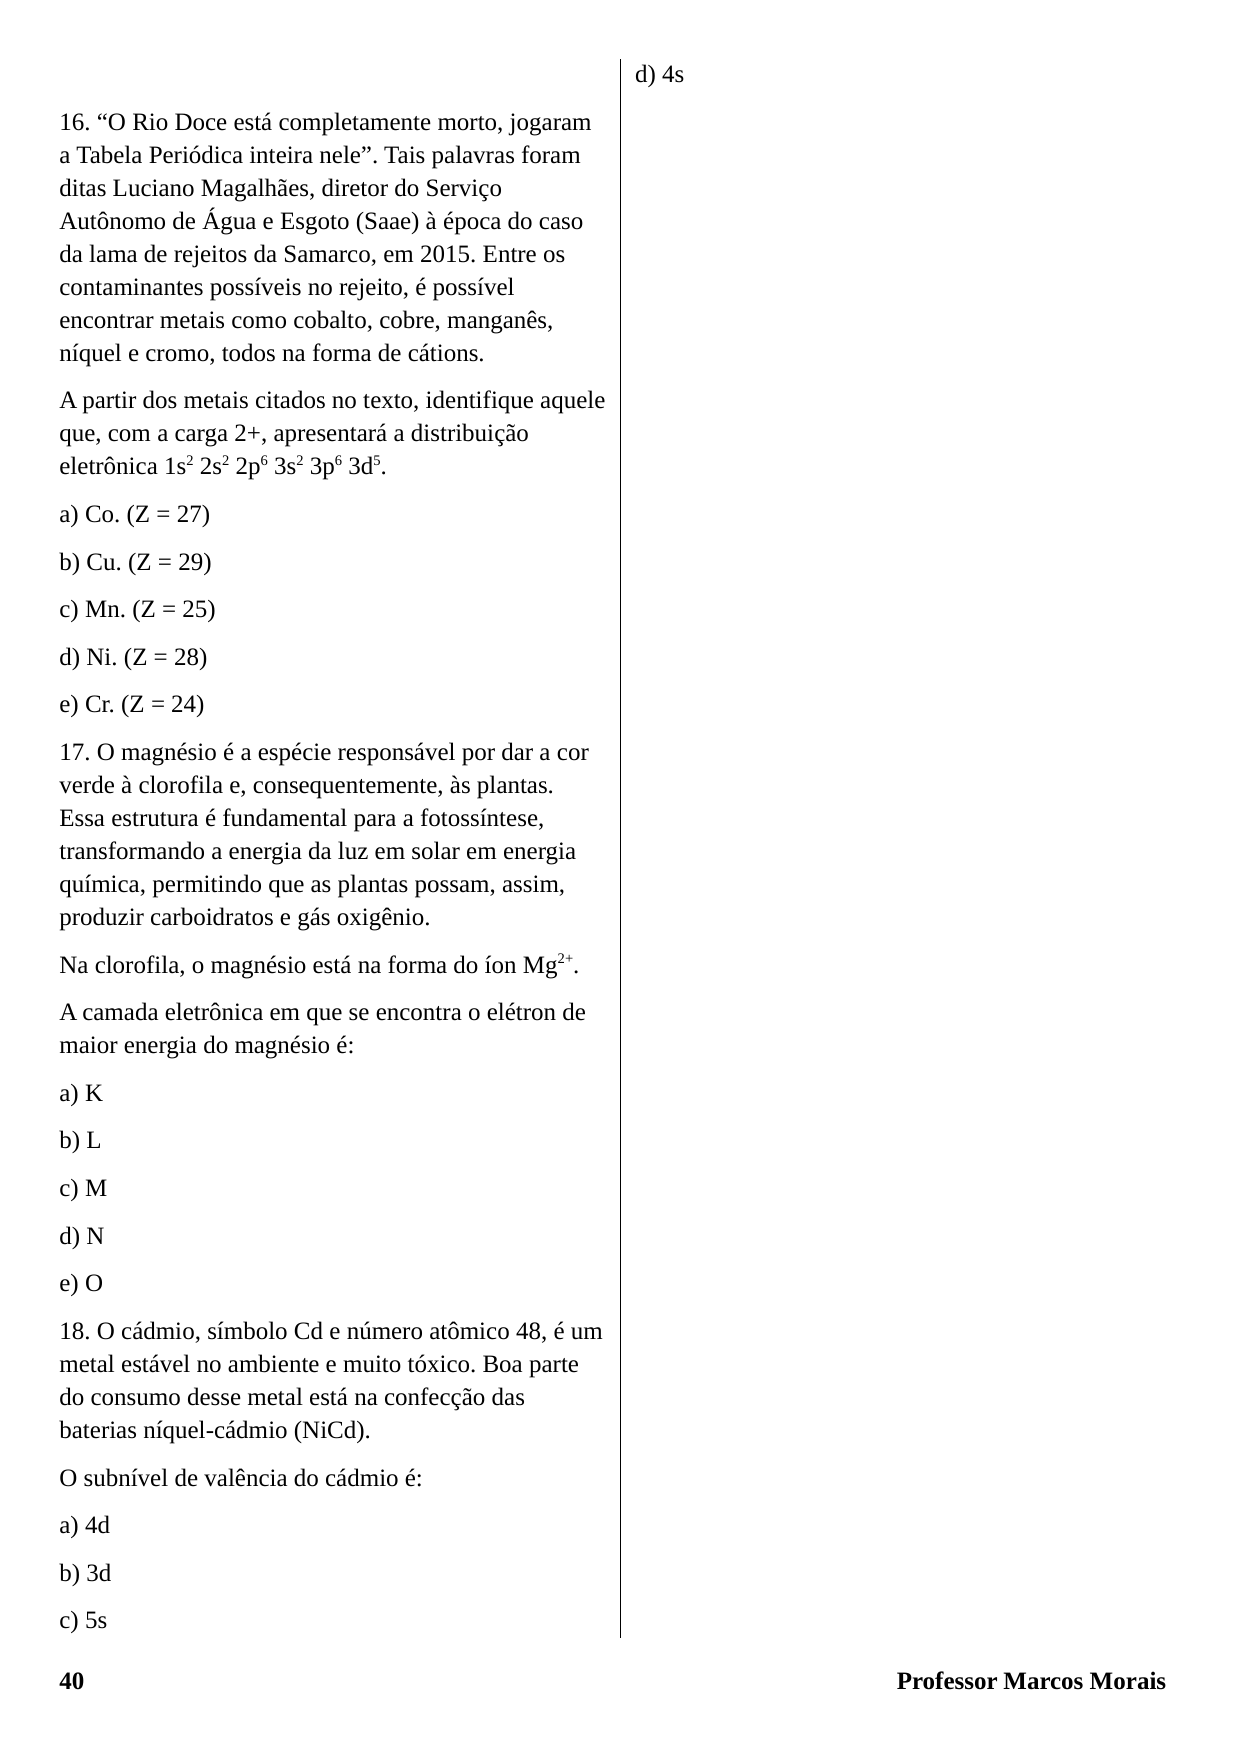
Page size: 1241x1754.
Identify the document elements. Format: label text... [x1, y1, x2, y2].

text c) Mn. (Z = 25) [59, 594, 605, 623]
text O subnível de valência do cádmio é: [59, 1463, 605, 1491]
text b) Cu. (Z = 29) [59, 547, 605, 575]
text b) 3d [59, 1558, 605, 1587]
text d) N [59, 1221, 605, 1249]
text c) M [59, 1173, 605, 1202]
text 16. “O Rio Doce está completamente morto, jogaram a Tabela Periódica inteira nele”. Tais palavras foram ditas Luciano Magalhães, diretor do Serviço Autônomo de Água e Esgoto (Saae) à época do caso da lama de rejeitos da Samarco, em 2015. Entre os contaminantes possíveis no rejeito, é possível encontrar metais como cobalto, cobre, manganês, níquel e cromo, todos na forma de cátions. [59, 107, 605, 367]
text d) Ni. (Z = 28) [59, 642, 605, 671]
text a) Co. (Z = 27) [59, 499, 605, 528]
text 18. O cádmio, símbolo Cd e número atômico 48, é um metal estável no ambiente e muito tóxico. Boa parte do consumo desse metal está na confecção das baterias níquel-cádmio (NiCd). [59, 1316, 605, 1444]
text 17. O magnésio é a espécie responsável por dar a cor verde à clorofila e, consequentemente, às plantas. Essa estrutura é fundamental para a fotossíntese, transformando a energia da luz em solar em energia química, permitindo que as plantas possam, assim, produzir carboidratos e gás oxigênio. [59, 737, 605, 931]
text a) 4d [59, 1510, 605, 1539]
text d) 4s [635, 59, 1181, 88]
text e) O [59, 1268, 605, 1297]
text A partir dos metais citados no texto, identifique aquele que, com a carga 2+, apresentará a distribuição eletrônica 1s2 2s2 2p6 3s2 3p6 3d5. [59, 385, 605, 480]
text e) Cr. (Z = 24) [59, 689, 605, 718]
text Na clorofila, o magnésio está na forma do íon Mg2+. [59, 950, 605, 978]
text c) 5s [59, 1606, 605, 1634]
text b) L [59, 1126, 605, 1154]
text A camada eletrônica em que se encontra o elétron de maior energia do magnésio é: [59, 997, 605, 1059]
text a) K [59, 1078, 605, 1107]
